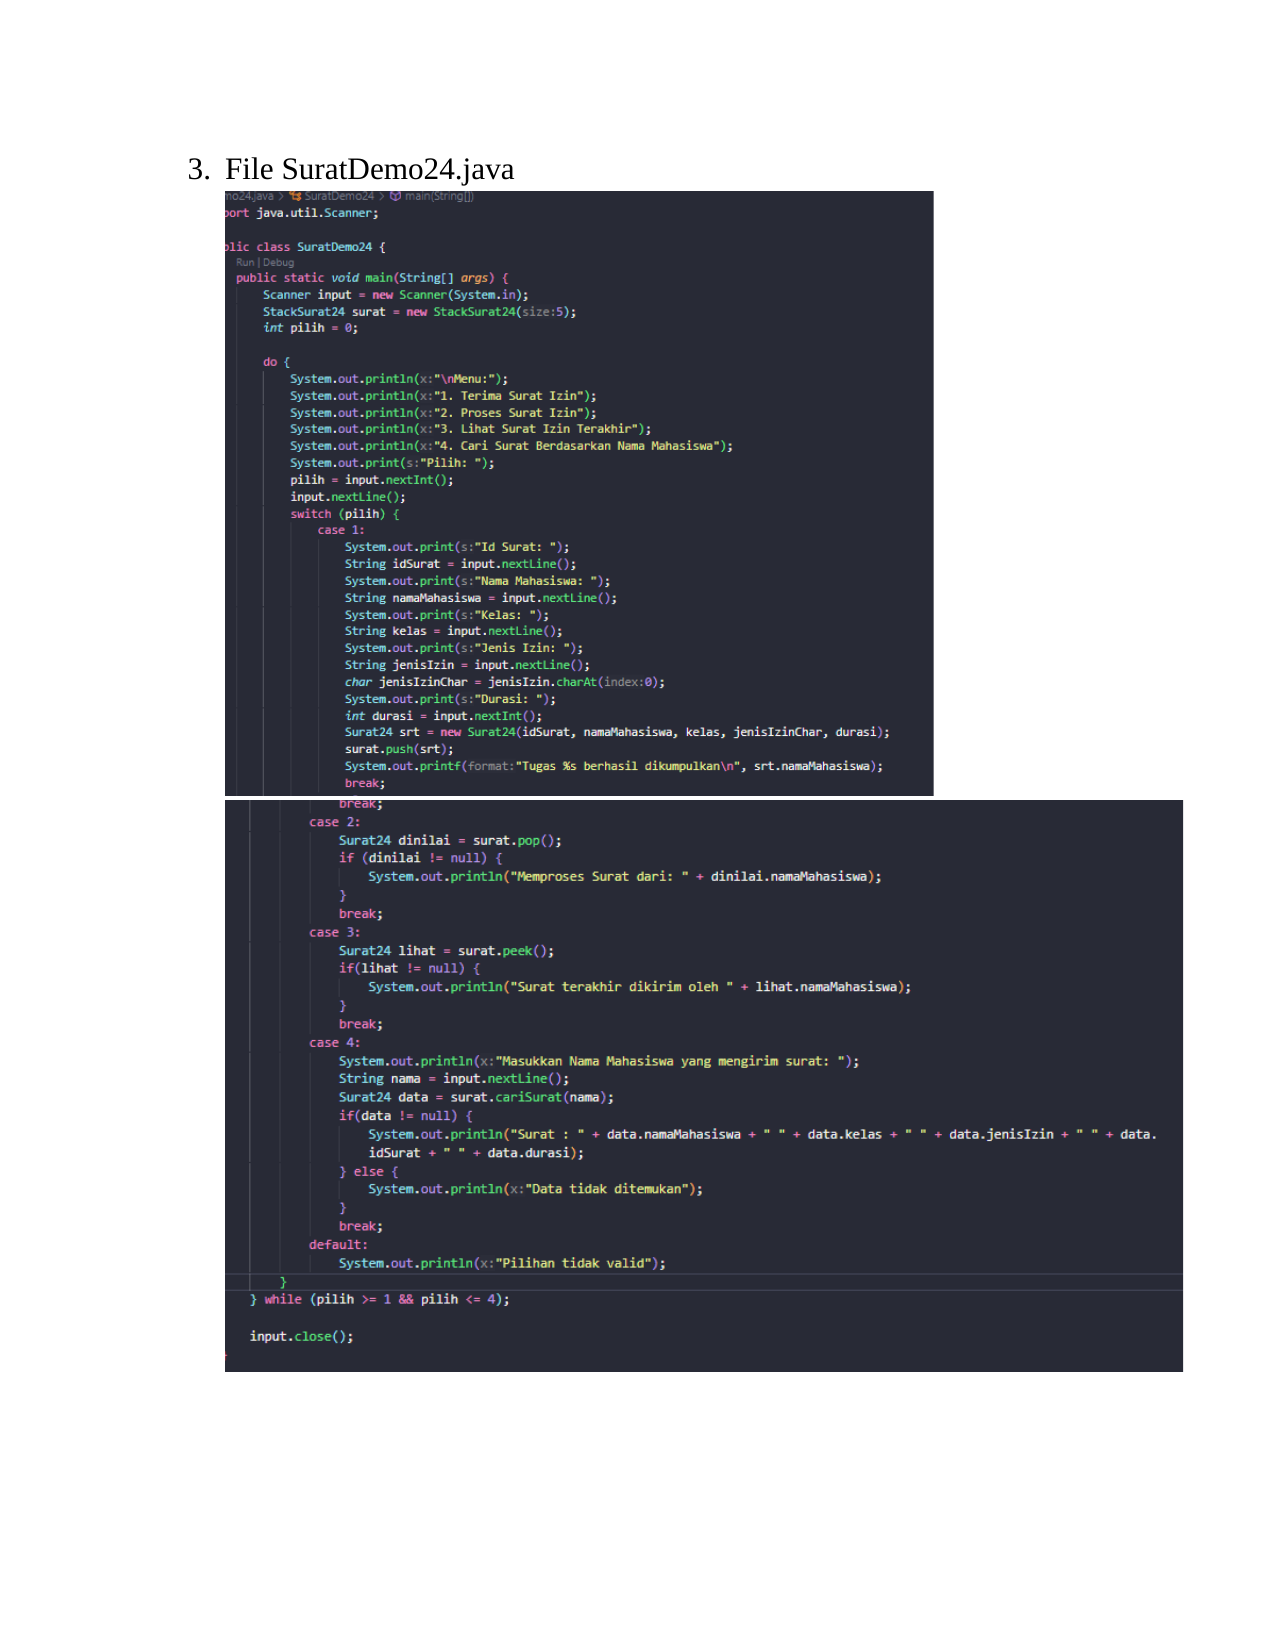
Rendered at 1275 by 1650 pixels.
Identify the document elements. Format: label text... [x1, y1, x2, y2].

picture [225, 191, 934, 796]
picture [225, 800, 1184, 1372]
list File SuratDemo24.java [187, 150, 1125, 186]
